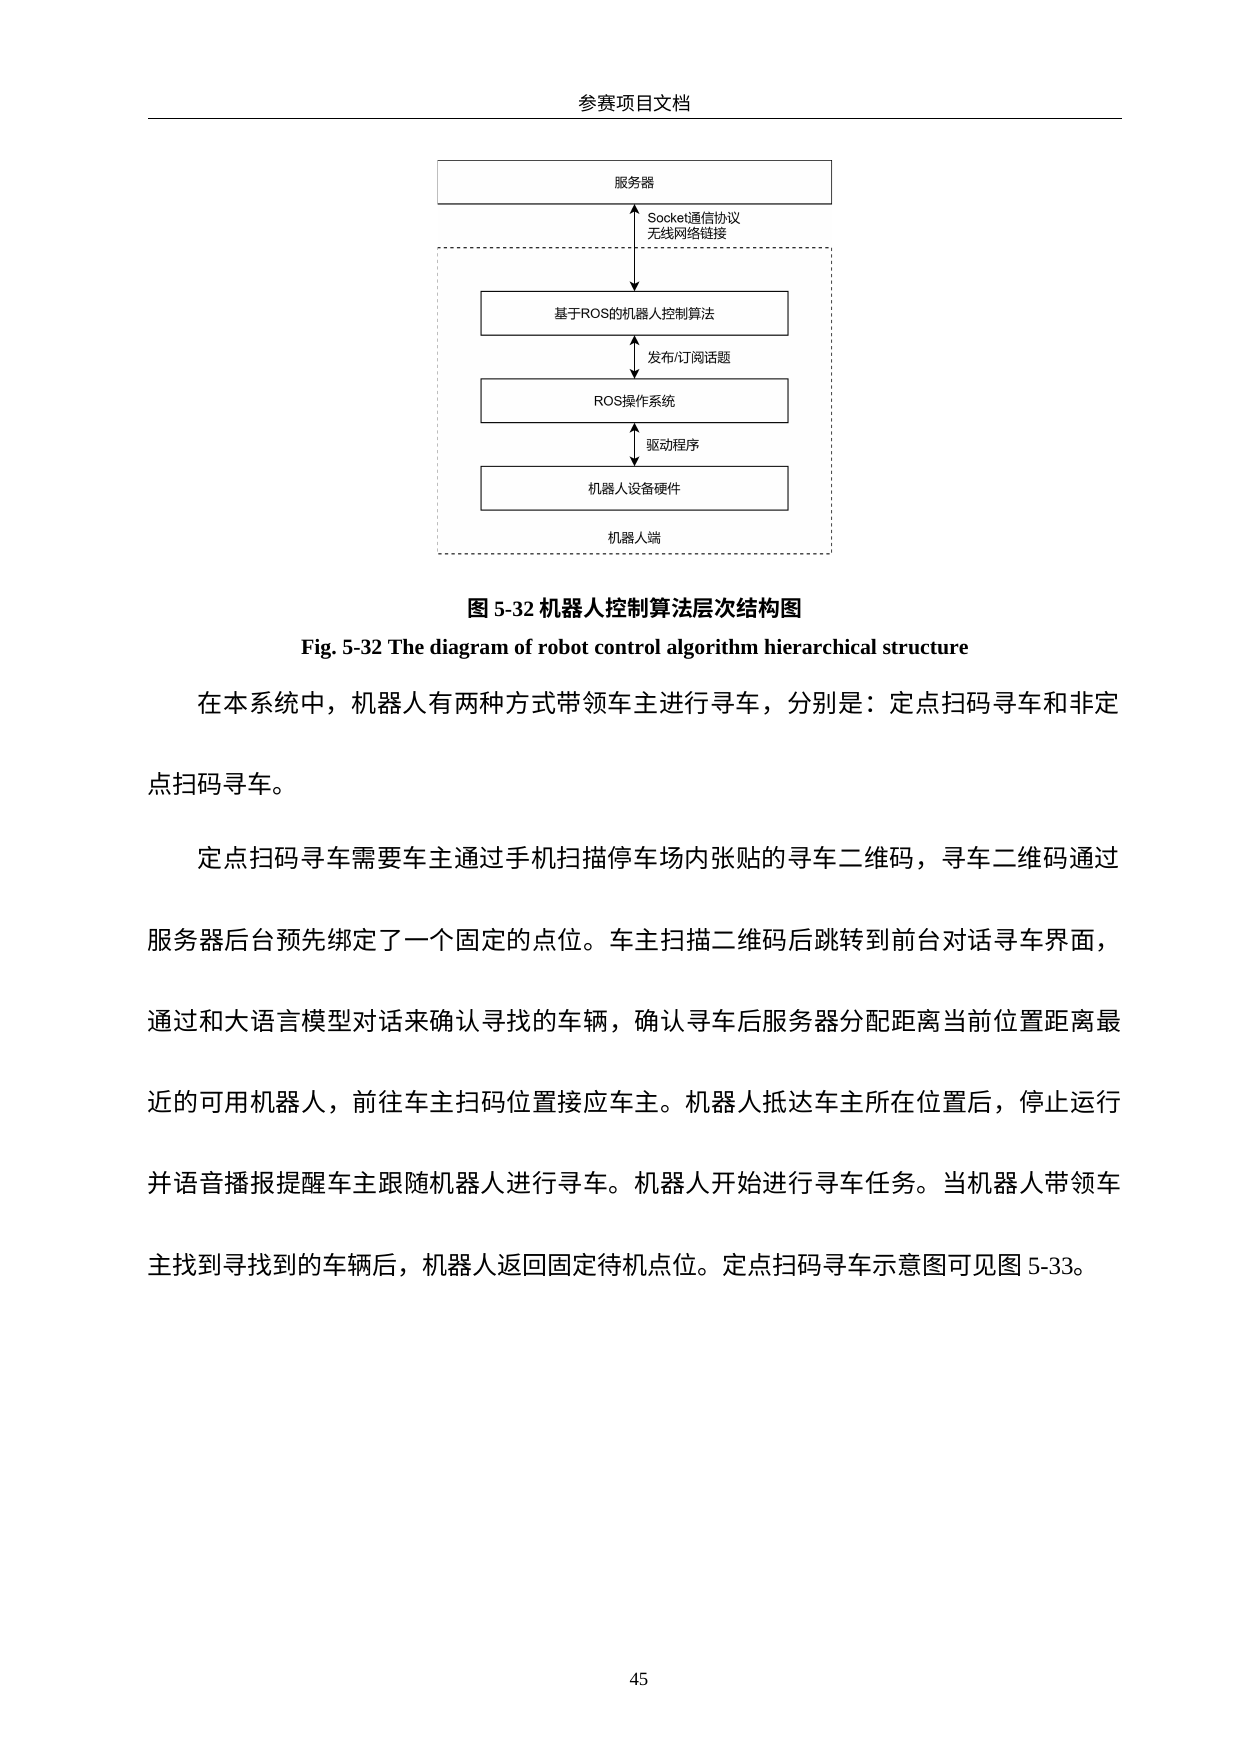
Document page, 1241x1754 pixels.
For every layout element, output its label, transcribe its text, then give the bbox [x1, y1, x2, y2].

text 定点扫码寻车需要车主通过手机扫描停车场内张贴的寻车二维码，寻车二维码通过服务器后台预先绑定了一个固定的点位。车主扫描二维码后跳转到前台对话寻车界面，通过和大语言模型对话来确认寻找的车辆，确认寻车后服务器分配距离当前位置距离最近的可用机器人，前往车主扫码位置接应车主。机器人抵达车主所在位置后，停止运行并语音播报提醒车主跟随机器人进行寻车。机器人开始进行寻车任务。当机器人带领车主找到寻找到的车辆后，机器人返回固定待机点位。定点扫码寻车示意图可见图5-33。 [148, 824, 1122, 1296]
text 图5-32 机器人控制算法层次结构图 [148, 590, 1122, 623]
text 在本系统中，机器人有两种方式带领车主进行寻车，分别是：定点扫码寻车和非定点扫码寻车。 [148, 669, 1122, 816]
text Fig. 5-32 The diagram of robot control algorithm hierarchical structure [148, 631, 1122, 663]
picture [437, 160, 833, 555]
